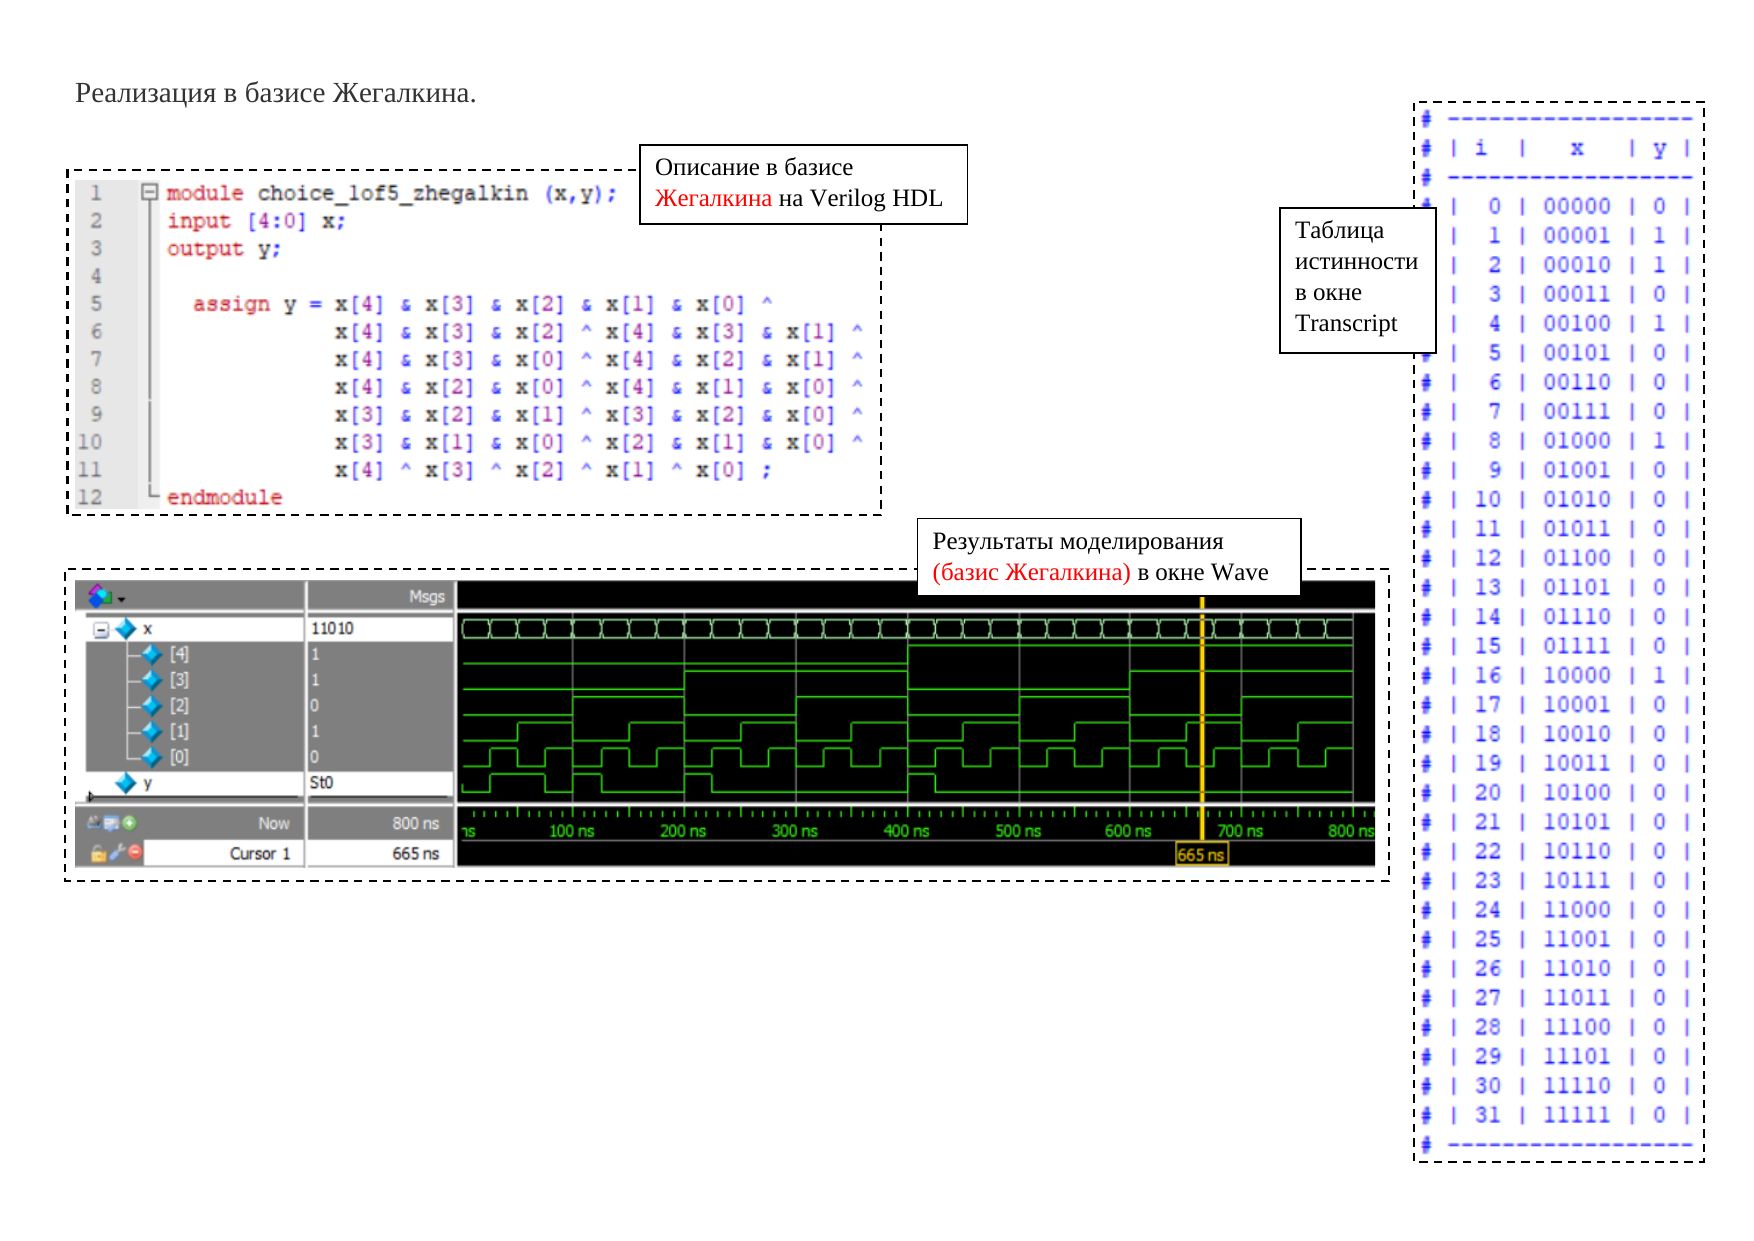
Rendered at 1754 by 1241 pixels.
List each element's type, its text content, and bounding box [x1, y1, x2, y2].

picture [1420, 108, 1696, 1159]
picture [75, 580, 1375, 868]
text Реализация в базисе Жегалкина. [477, 75, 1679, 108]
picture [75, 180, 868, 509]
